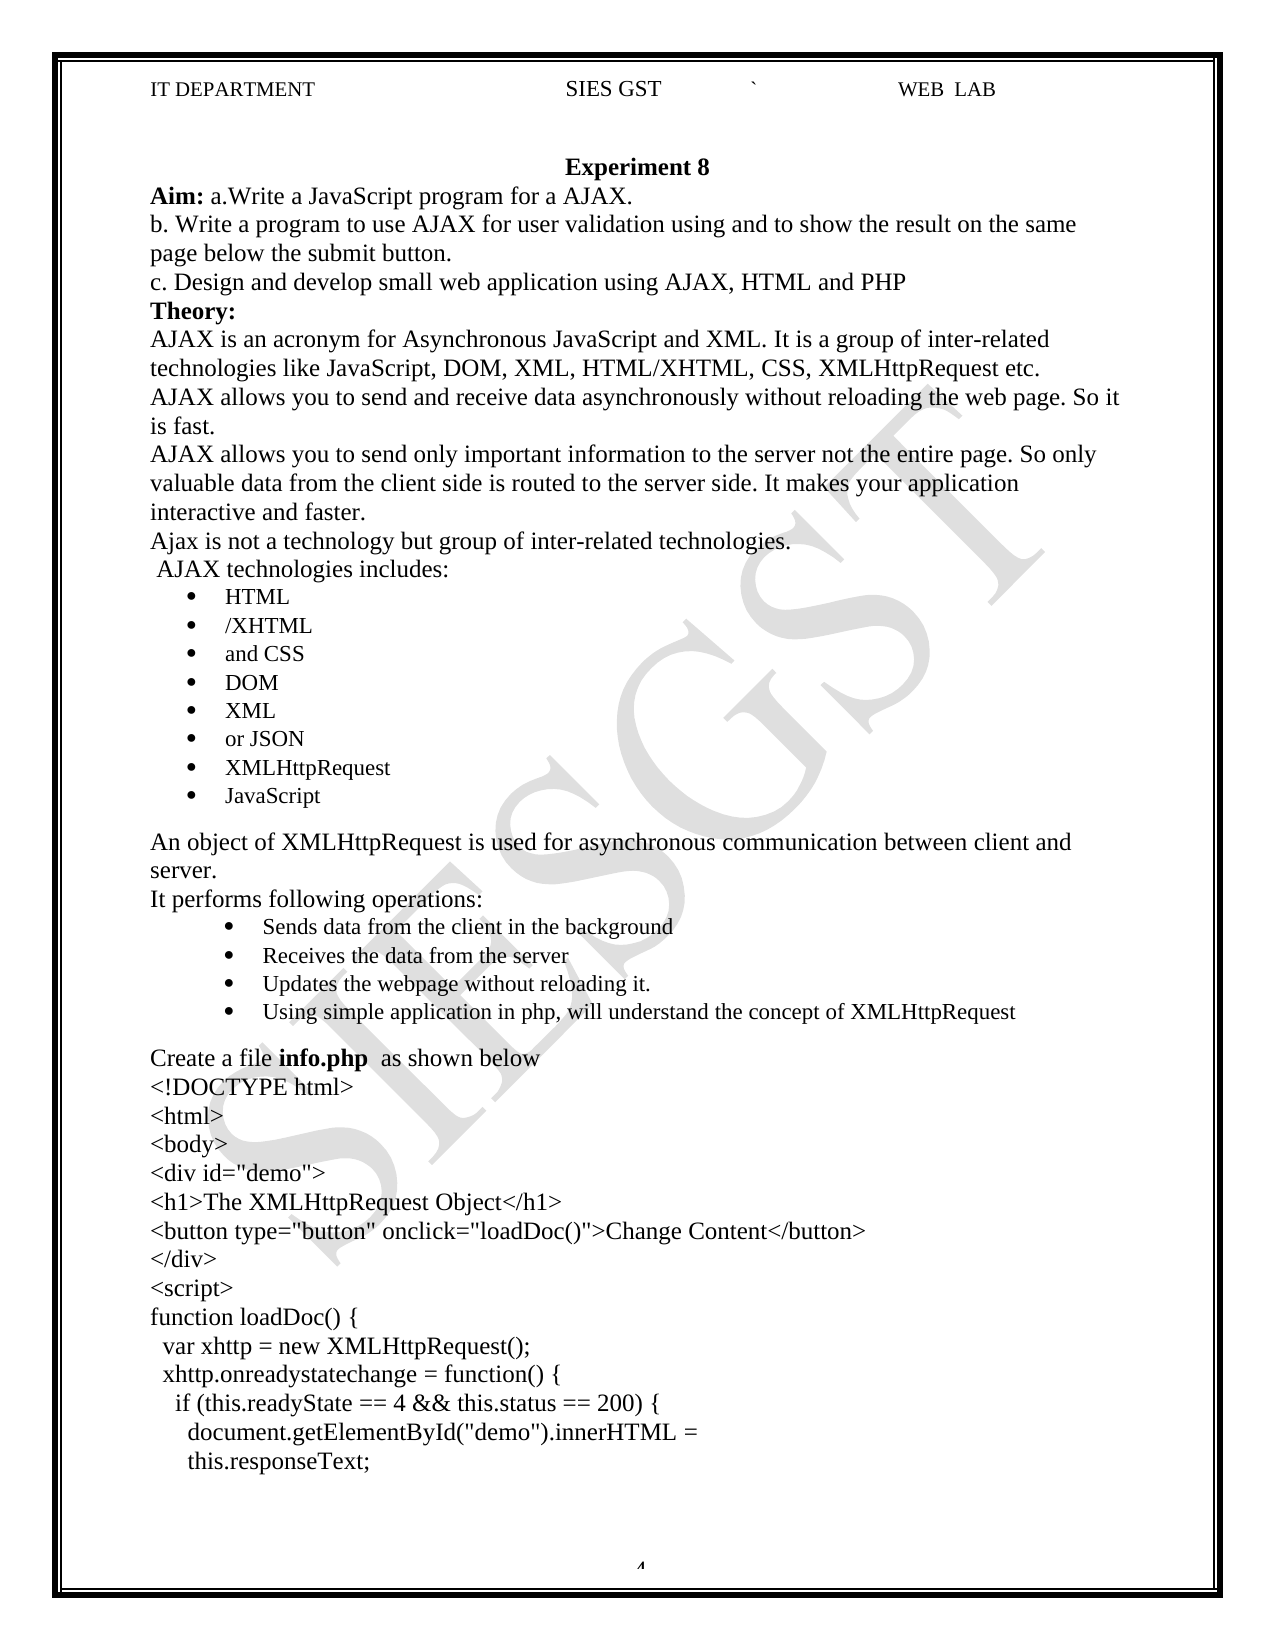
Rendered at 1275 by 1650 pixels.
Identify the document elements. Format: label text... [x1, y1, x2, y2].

subtitle Theory: [150, 296, 1185, 324]
list HTML [187, 583, 1185, 610]
text b. Write a program to use AJAX for user validation using and to show the result on the same page below the submit button. [150, 209, 1079, 267]
list Using simple application in php, will understand the concept of XMLHttpRequest [225, 998, 1185, 1025]
text Create a file info.php as shown below [150, 1043, 1185, 1072]
text function loadDoc() { [150, 1302, 1185, 1331]
text <script> [150, 1273, 1185, 1302]
list and CSS [187, 640, 1185, 667]
list XML [187, 697, 1185, 723]
text AJAX allows you to send only important information to the server not the entire page. So only valuable data from the client side is routed to the server side. It makes your application interactive and faster. [150, 439, 1097, 526]
text var xhttp = new XMLHttpRequest(); xhttp.onreadystatechange = function() { [162, 1331, 562, 1388]
text Experiment 8 Aim: a.Write a JavaScript program for a AJAX. [150, 152, 712, 209]
list Updates the webpage without reloading it. [225, 970, 1185, 996]
list or JSON [187, 725, 1185, 752]
list JavaScript [187, 782, 1185, 808]
list Receives the data from the server [225, 942, 1185, 968]
text if (this.readyState == 4 && this.status == 200) { document.getElementById("demo").innerHTML = this.responseText; [175, 1388, 698, 1474]
text AJAX is an acronym for Asynchronous JavaScript and XML. It is a group of inter-related technologies like JavaScript, DOM, XML, HTML/XHTML, CSS, XMLHttpRequest etc. [150, 324, 1050, 382]
text <button type="button" onclick="loadDoc()">Change Content</button> [150, 1216, 1185, 1244]
text <div id="demo"> [150, 1158, 1185, 1187]
list XMLHttpRequest [187, 754, 1185, 780]
list Sends data from the client in the background [225, 913, 1185, 939]
text AJAX allows you to send and receive data asynchronously without reloading the web page. So it is fast. [150, 382, 1120, 439]
text It performs following operations: [150, 884, 1185, 913]
text </div> [150, 1244, 1185, 1273]
text <!DOCTYPE html> [150, 1072, 1185, 1101]
list DOM [187, 668, 1185, 695]
text <html> [150, 1101, 1185, 1129]
text Ajax is not a technology but group of inter-related technologies. AJAX technologies includes: [150, 526, 794, 583]
list /XHTML [187, 612, 1185, 638]
text c. Design and develop small web application using AJAX, HTML and PHP [150, 267, 1185, 296]
text <h1>The XMLHttpRequest Object</h1> [150, 1187, 1185, 1216]
text An object of XMLHttpRequest is used for asynchronous communication between client and server. [150, 827, 1072, 884]
text <body> [150, 1129, 1185, 1158]
